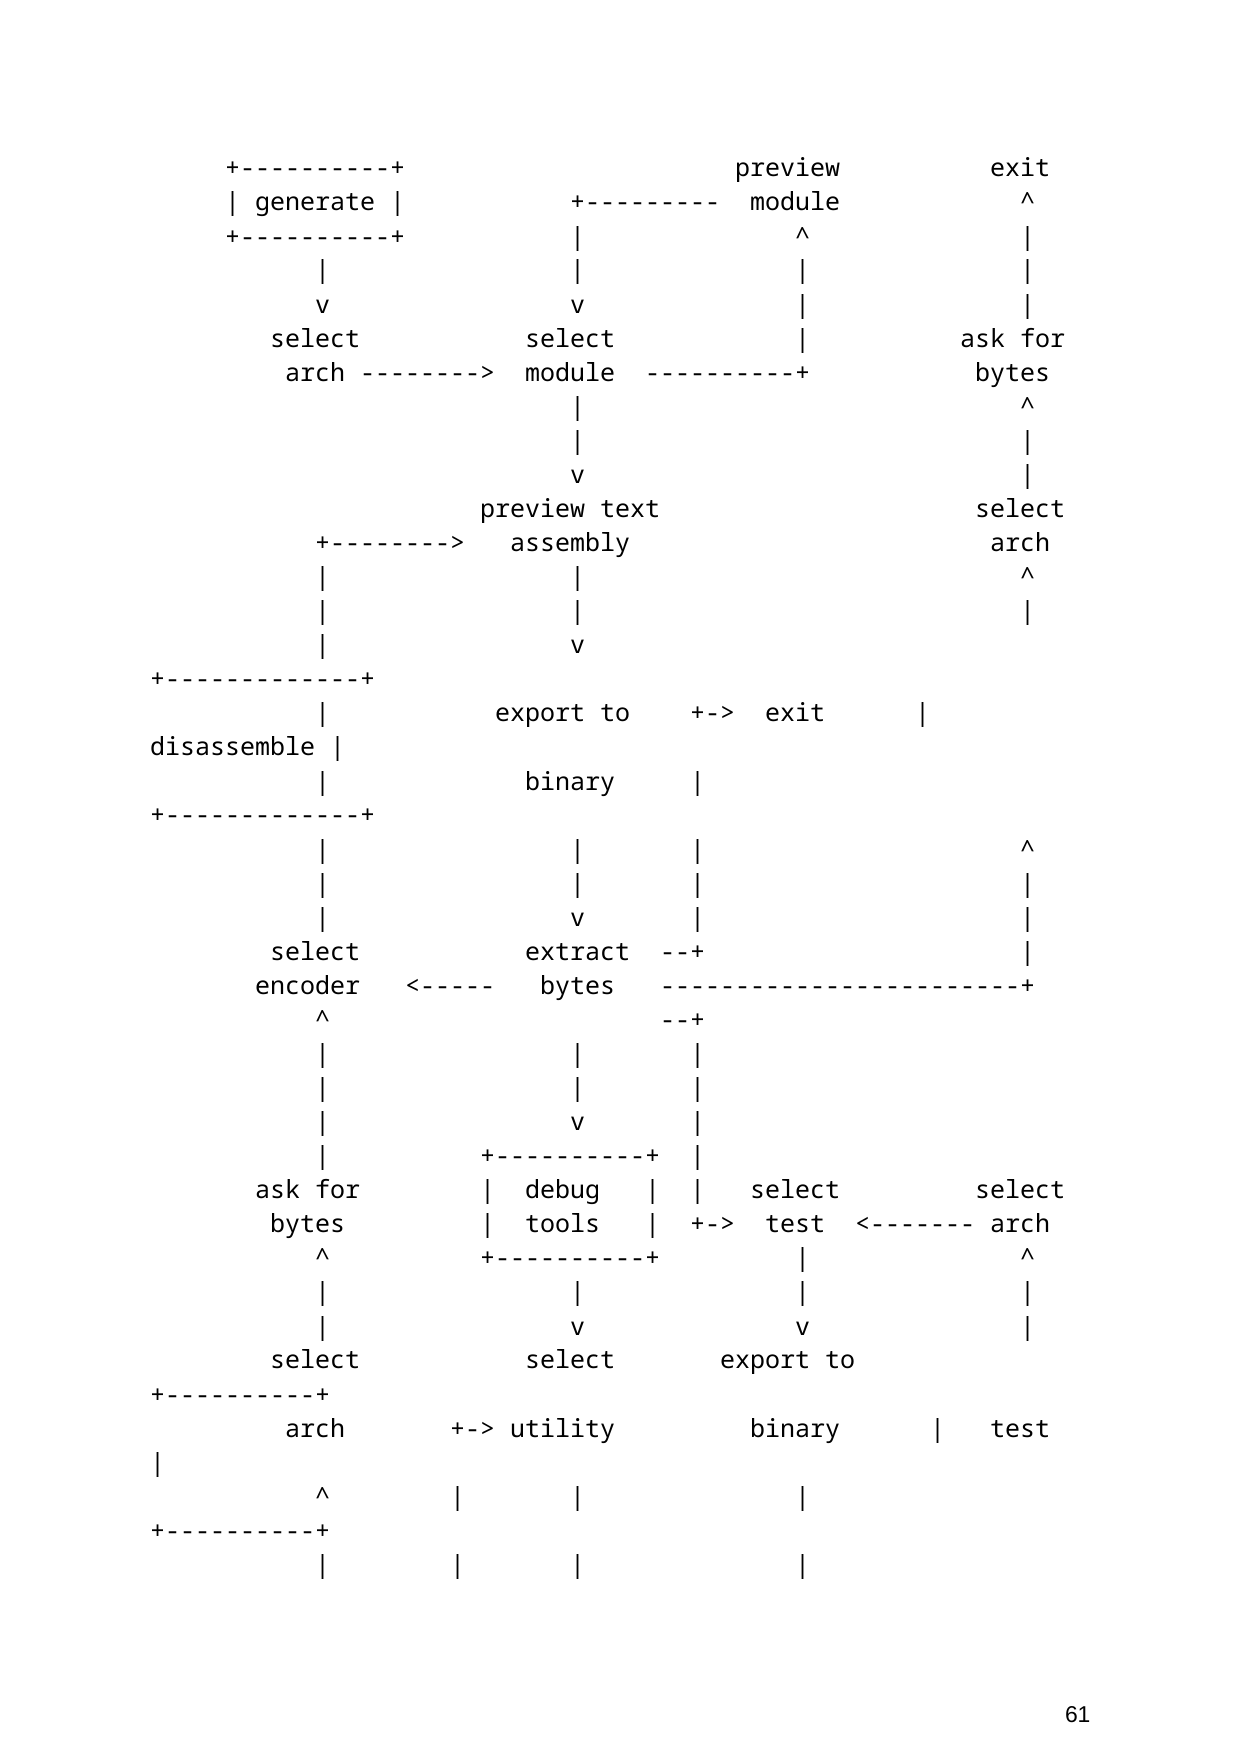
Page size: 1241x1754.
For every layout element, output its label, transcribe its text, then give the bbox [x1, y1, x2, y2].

text | +----------+ | [150, 1138, 1090, 1172]
text | | | | [150, 1547, 1090, 1581]
text | | | | [150, 252, 1090, 286]
text | | | | [150, 1274, 1090, 1308]
text | | ^ [150, 559, 1090, 593]
text | binary | +-------------+ [150, 763, 1090, 831]
text v | [150, 457, 1090, 491]
text ask for | debug | | select select [150, 1172, 1090, 1206]
text ^ --+ [150, 1002, 1090, 1036]
text +----------+ | ^ | [150, 218, 1090, 252]
text | | | [150, 593, 1090, 627]
text preview text select [150, 491, 1090, 525]
text +--------> assembly arch [150, 525, 1090, 559]
text | generate | +--------- module ^ [150, 184, 1090, 218]
text +----------+ preview exit [150, 150, 1090, 184]
text | export to +-> exit | disassemble | [150, 695, 1090, 763]
text | | | [150, 1036, 1090, 1070]
text | v v | [150, 1308, 1090, 1342]
text | v +-------------+ [150, 627, 1090, 695]
text encoder <----- bytes ------------------------+ [150, 967, 1090, 1002]
text v v | | [150, 286, 1090, 320]
text | ^ [150, 388, 1090, 422]
text bytes | tools | +-> test <------- arch [150, 1206, 1090, 1240]
text select select export to +----------+ [150, 1342, 1090, 1410]
text ^ +----------+ | ^ [150, 1240, 1090, 1274]
text | v | [150, 1104, 1090, 1138]
text | | | | [150, 865, 1090, 899]
text | | [150, 422, 1090, 457]
text select select | ask for [150, 320, 1090, 354]
text | v | | [150, 899, 1090, 933]
text | | | ^ [150, 831, 1090, 865]
text arch --------> module ----------+ bytes [150, 354, 1090, 388]
text arch +-> utility binary | test | [150, 1410, 1090, 1478]
text | | | [150, 1070, 1090, 1104]
text ^ | | | +----------+ [150, 1478, 1090, 1547]
text select extract --+ | [150, 933, 1090, 967]
